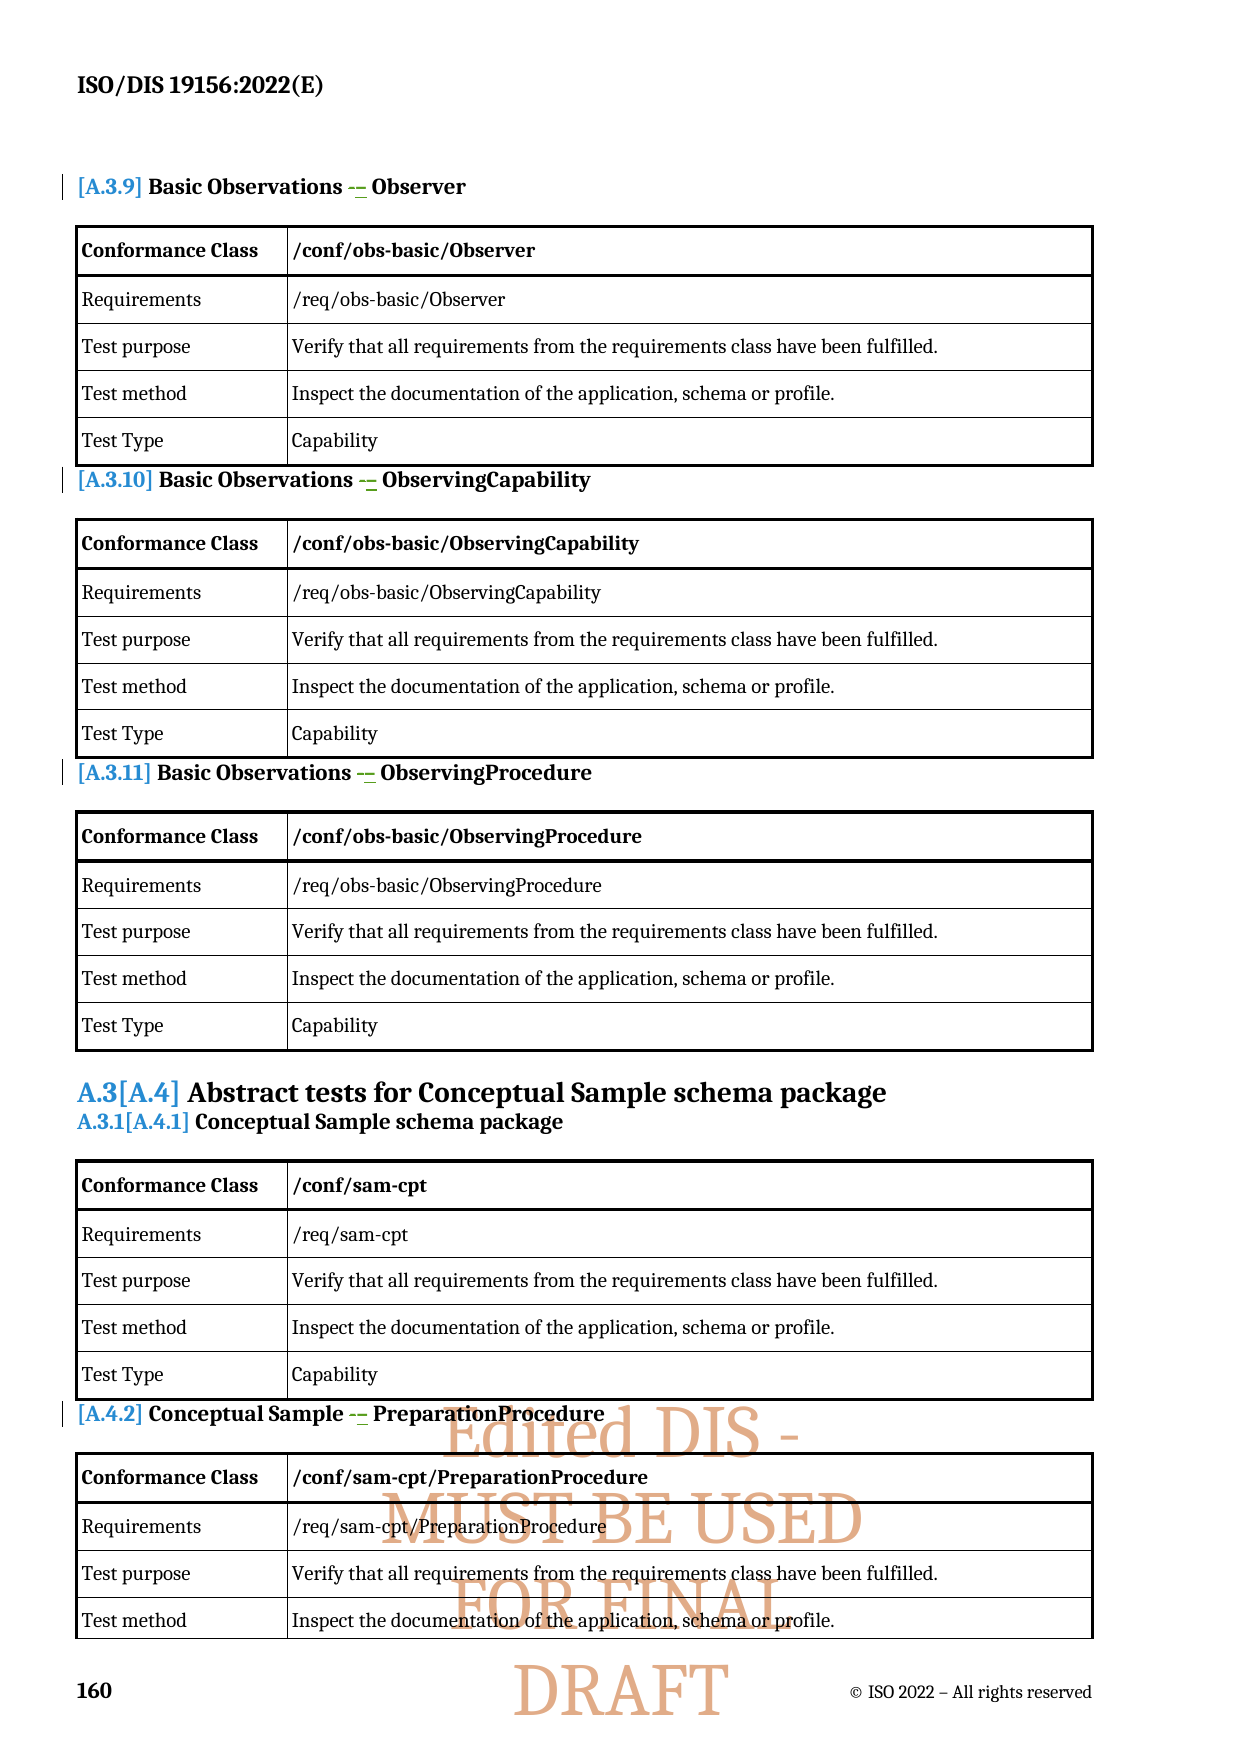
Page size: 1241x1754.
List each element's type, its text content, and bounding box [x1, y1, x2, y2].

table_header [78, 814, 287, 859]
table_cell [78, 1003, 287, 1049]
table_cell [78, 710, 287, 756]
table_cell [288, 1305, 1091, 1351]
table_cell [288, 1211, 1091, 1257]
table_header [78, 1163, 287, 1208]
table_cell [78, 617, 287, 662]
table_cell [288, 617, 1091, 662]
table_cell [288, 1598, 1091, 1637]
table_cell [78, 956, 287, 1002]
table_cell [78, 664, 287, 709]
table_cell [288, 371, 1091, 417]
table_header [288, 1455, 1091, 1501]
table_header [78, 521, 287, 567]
text Basic Observations ObservingCapability [77, 467, 1092, 493]
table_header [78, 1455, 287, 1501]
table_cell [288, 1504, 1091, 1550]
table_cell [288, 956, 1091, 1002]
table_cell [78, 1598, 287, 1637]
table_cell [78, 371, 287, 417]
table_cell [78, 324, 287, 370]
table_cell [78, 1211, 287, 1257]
text Conceptual Sample schema package [77, 1108, 1092, 1134]
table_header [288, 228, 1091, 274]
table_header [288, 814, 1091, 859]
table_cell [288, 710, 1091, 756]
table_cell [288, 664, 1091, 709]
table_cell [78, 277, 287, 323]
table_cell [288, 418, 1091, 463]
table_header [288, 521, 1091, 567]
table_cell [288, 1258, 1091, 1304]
text Conceptual Sample PreparationProcedure [77, 1401, 1092, 1427]
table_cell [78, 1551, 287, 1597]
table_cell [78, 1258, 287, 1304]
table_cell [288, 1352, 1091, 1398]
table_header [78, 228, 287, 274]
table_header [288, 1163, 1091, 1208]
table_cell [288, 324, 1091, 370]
text Basic Observations Observer [77, 174, 1092, 200]
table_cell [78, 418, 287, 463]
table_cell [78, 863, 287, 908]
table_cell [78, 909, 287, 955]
text Basic Observations ObservingProcedure [77, 759, 1092, 785]
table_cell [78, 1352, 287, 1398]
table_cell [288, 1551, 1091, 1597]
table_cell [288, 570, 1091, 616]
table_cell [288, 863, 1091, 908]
text Abstract tests for Conceptual Sample schema package [77, 1080, 1092, 1108]
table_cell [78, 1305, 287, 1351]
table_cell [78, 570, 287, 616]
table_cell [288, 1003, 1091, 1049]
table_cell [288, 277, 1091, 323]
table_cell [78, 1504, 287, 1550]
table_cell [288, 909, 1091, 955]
